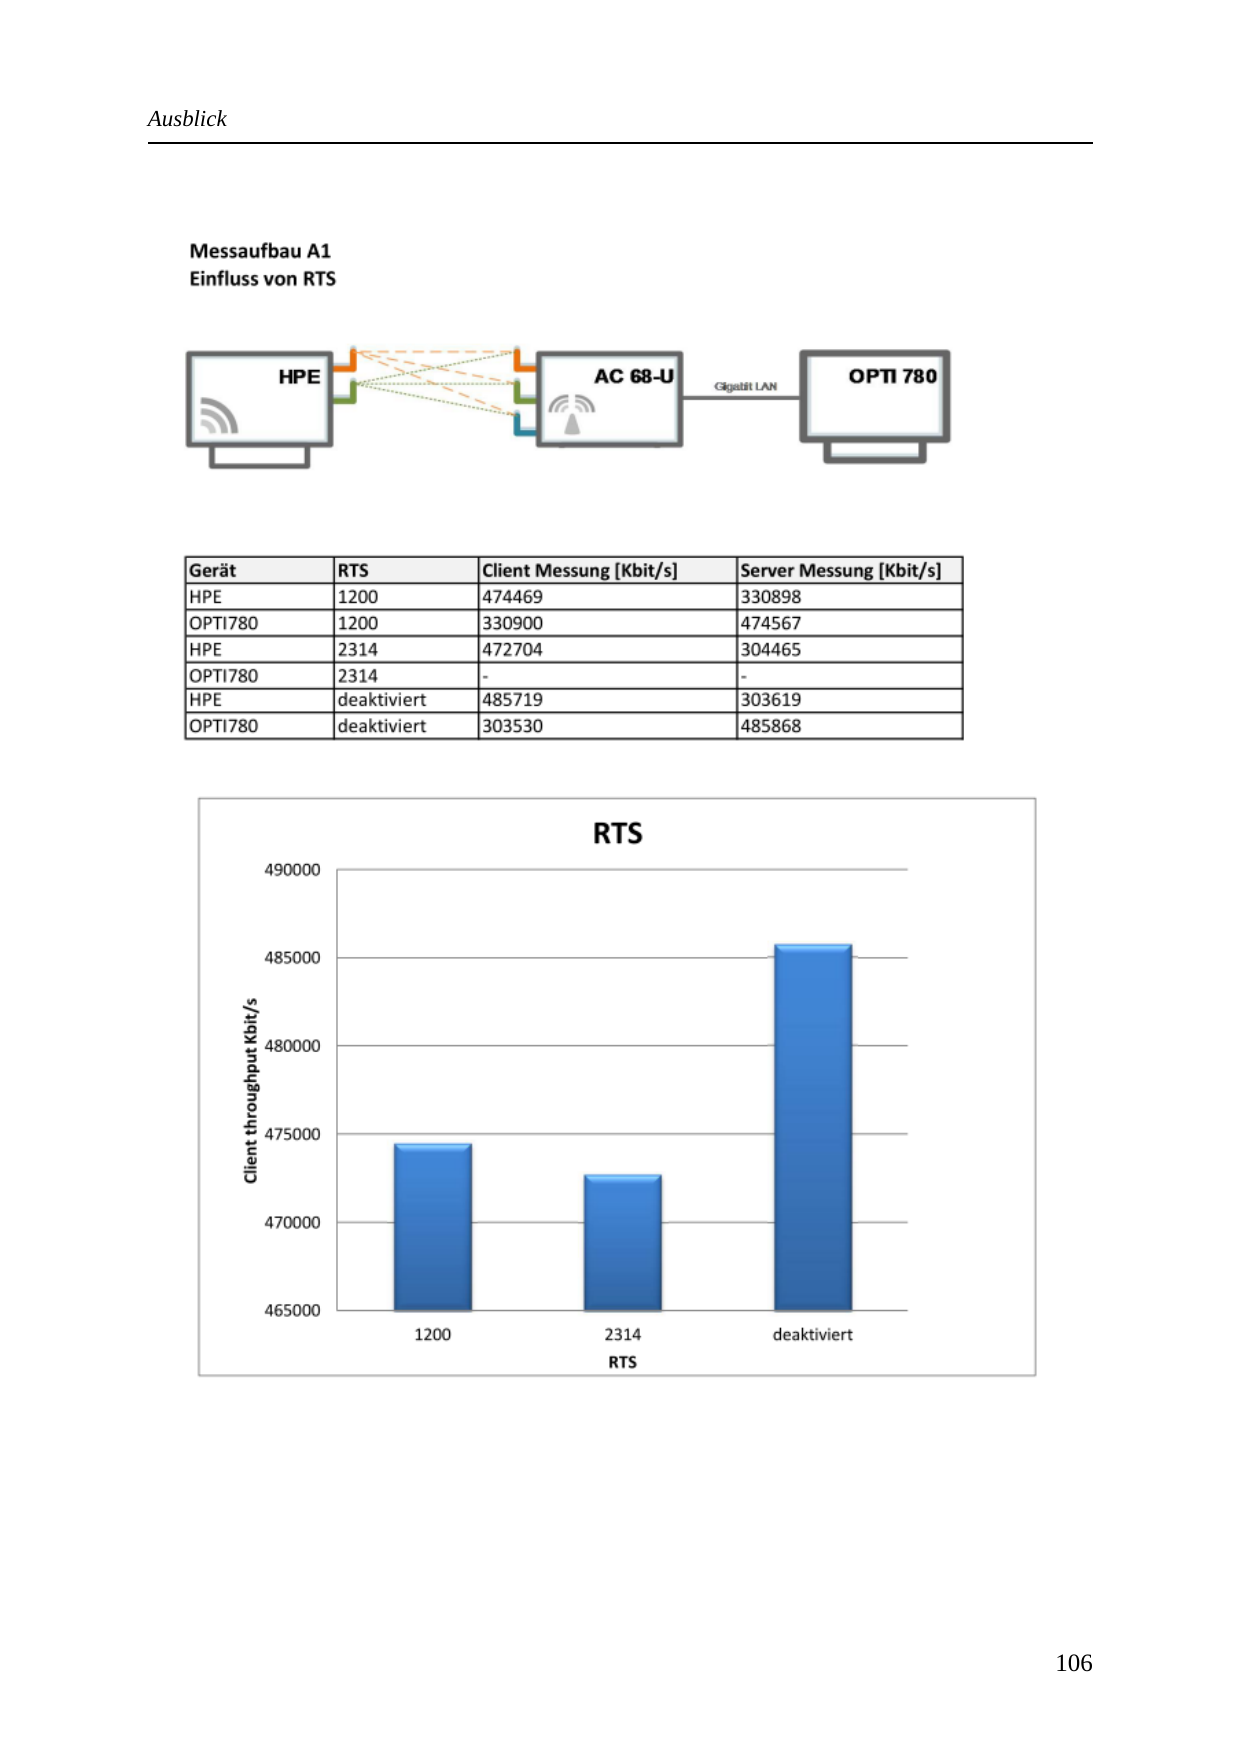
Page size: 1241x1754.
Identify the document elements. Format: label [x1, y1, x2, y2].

picture [147, 230, 1093, 1391]
